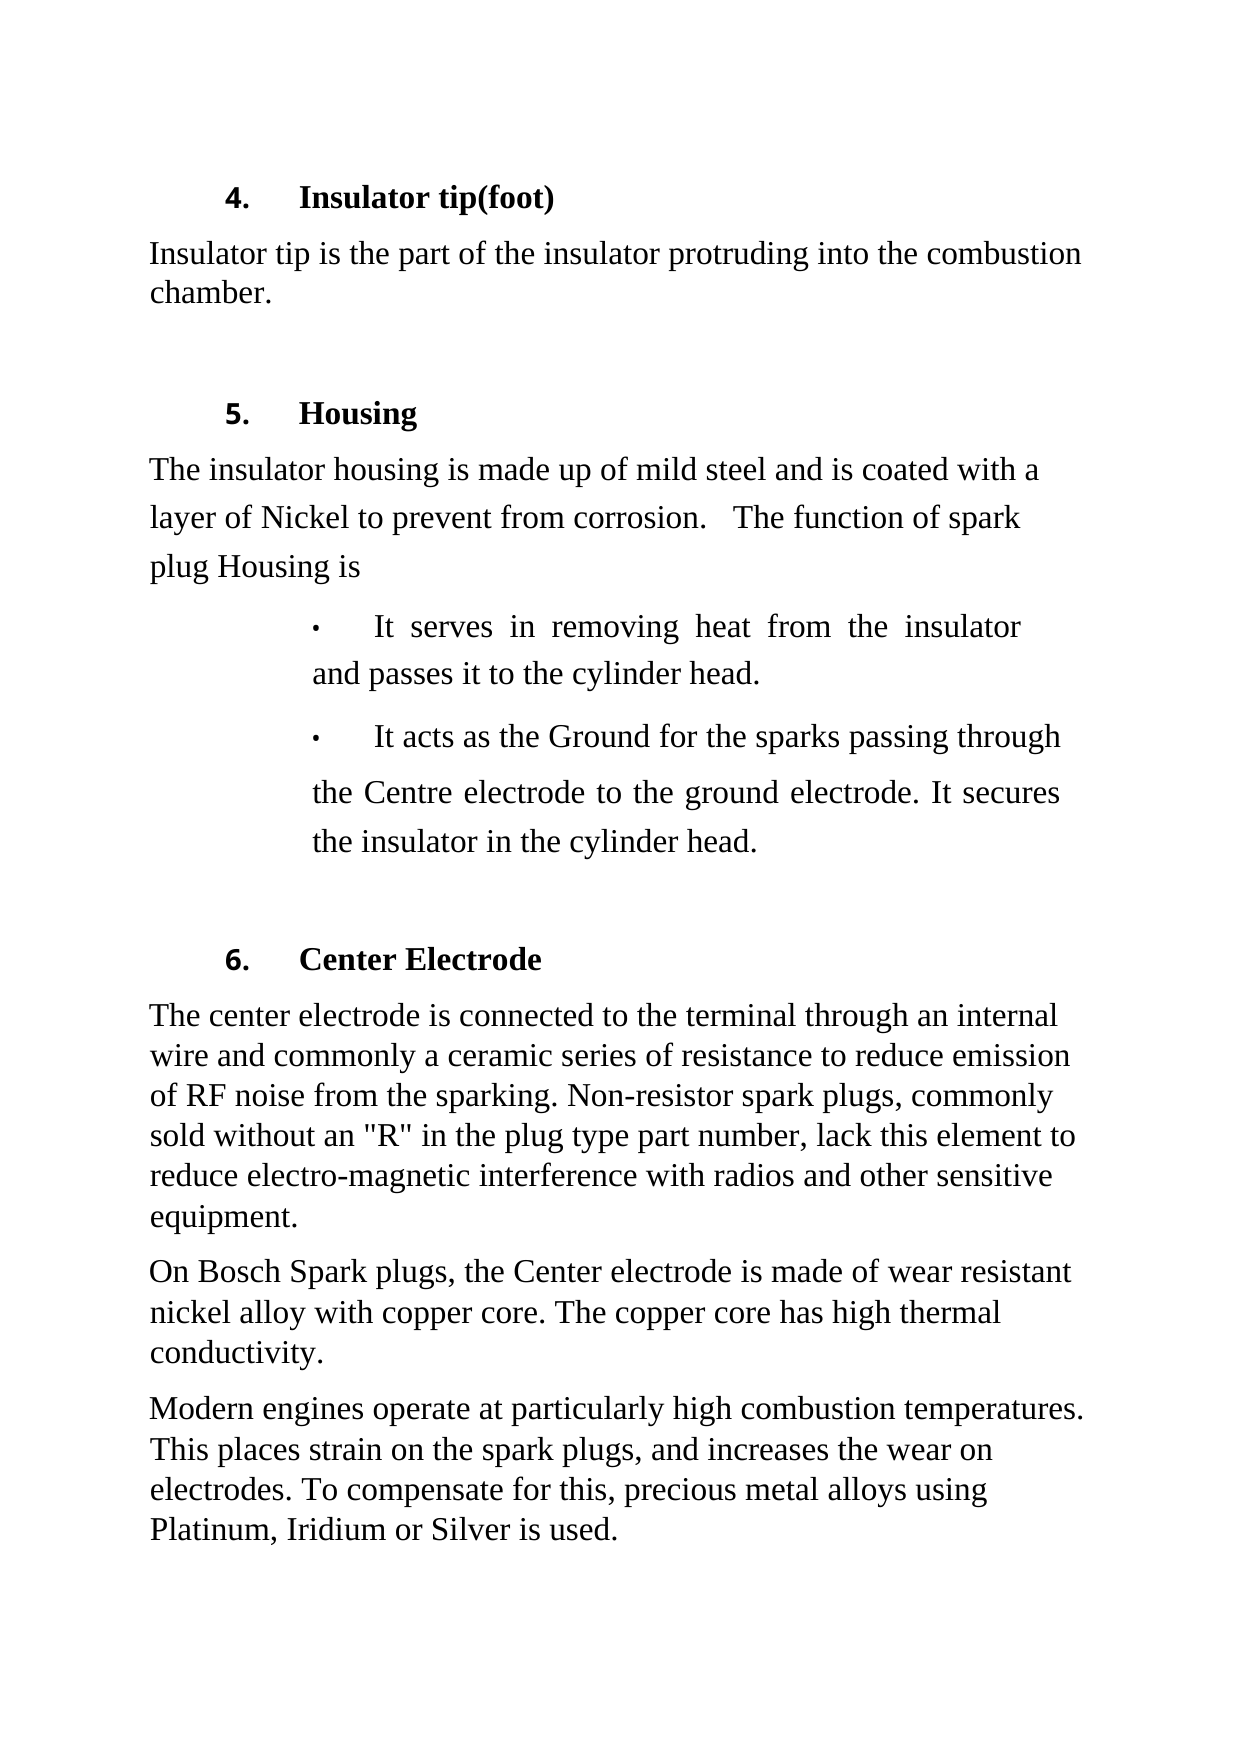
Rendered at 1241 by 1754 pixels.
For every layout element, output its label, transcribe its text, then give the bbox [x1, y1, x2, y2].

text The insulator housing is made up of mild steel and is coated with a layer of Nickel to prevent from corrosion. The function of spark plug Housing is [148, 449, 1087, 584]
list It serves in removing heat from the insulator and passes it to the cylinder head. [311, 601, 1022, 692]
subtitle Insulator tip(foot) [225, 178, 1194, 217]
text Insulator tip is the part of the insulator protruding into the combustion chamber. [148, 233, 1104, 311]
subtitle Center Electrode [225, 939, 1194, 979]
text Modern engines operate at particularly high combustion temperatures. This places strain on the spark plugs, and increases the wear on electrodes. To compensate for this, precious metal alloys using Platinum, Iridium or Silver is used. [148, 1388, 1104, 1547]
subtitle Housing [225, 393, 1194, 433]
text On Bosch Spark plugs, the Center electrode is made of wear resistant nickel alloy with copper core. The copper core has high thermal conductivity. [148, 1252, 1074, 1370]
list It acts as the Ground for the sparks passing through the Centre electrode to the ground electrode. It secures the insulator in the cylinder head. [311, 711, 1061, 860]
text The center electrode is connected to the terminal through an internal wire and commonly a ceramic series of resistance to reduce emission of RF noise from the sparking. Non-resistor spark plugs, commonly sold without an "R" in the plug type part number, lack this element to reduce electro-magnetic interference with radios and other sensitive equipment. [148, 995, 1078, 1234]
